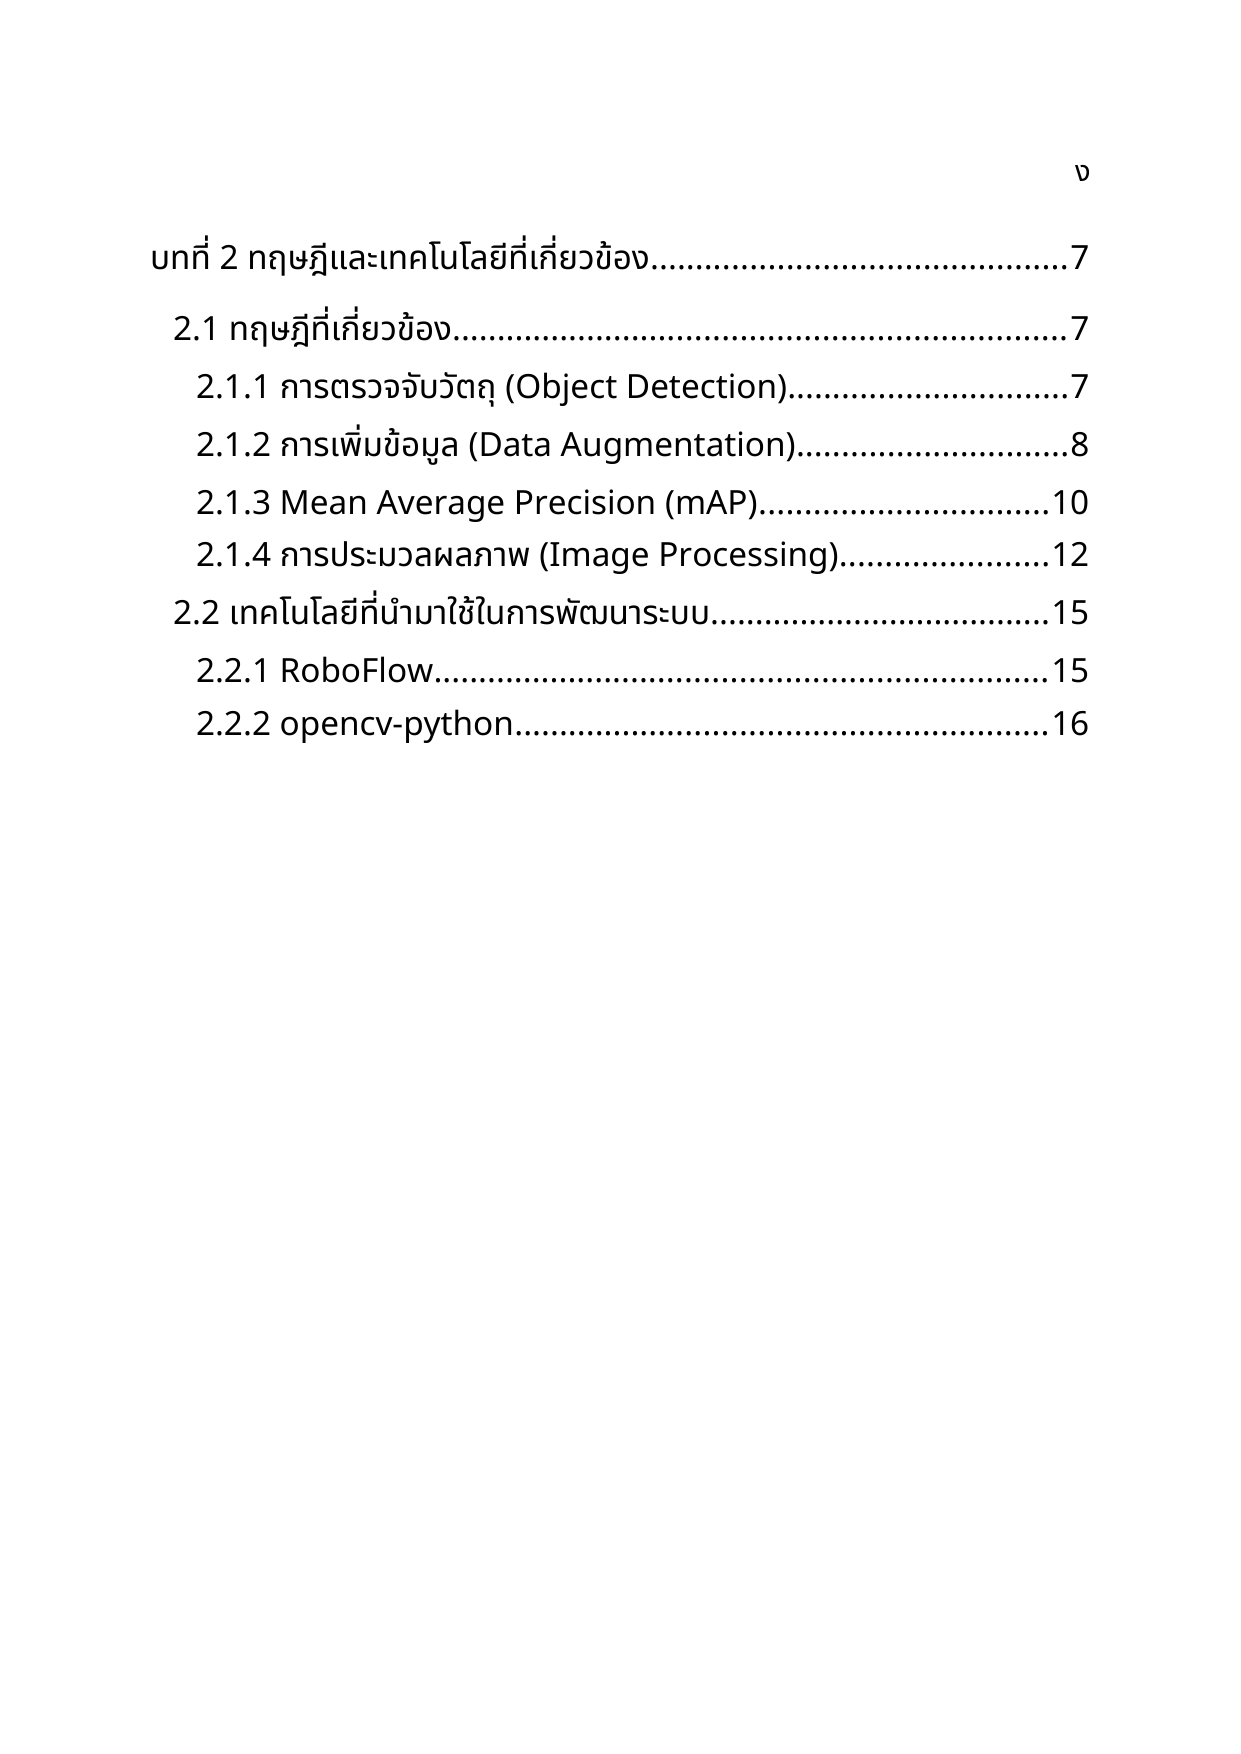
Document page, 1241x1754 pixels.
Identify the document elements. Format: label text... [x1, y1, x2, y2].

text บทที่ 2 ทฤษฎีและเทคโนโลยีที่เกี่ยวข้อง 7 [150, 234, 1090, 284]
text 2.2.1 RoboFlow 15 [196, 647, 1090, 693]
text 2.1 ทฤษฎีที่เกี่ยวข้อง 7 [173, 304, 1090, 355]
text 2.1.3 Mean Average Precision (mAP) 10 [196, 479, 1090, 524]
text 2.2.2 opencv-python 16 [196, 699, 1090, 745]
text 2.1.2 การเพิ่มข้อมูล (Data Augmentation) 8 [196, 421, 1090, 471]
text 2.1.1 การตรวจจับวัตถุ (Object Detection) 7 [196, 362, 1090, 413]
text 2.2 เทคโนโลยีที่นำมาใช้ในการพัฒนาระบบ 15 [173, 589, 1090, 640]
text 2.1.4 การประมวลผลภาพ (Image Processing) 12 [196, 531, 1090, 582]
